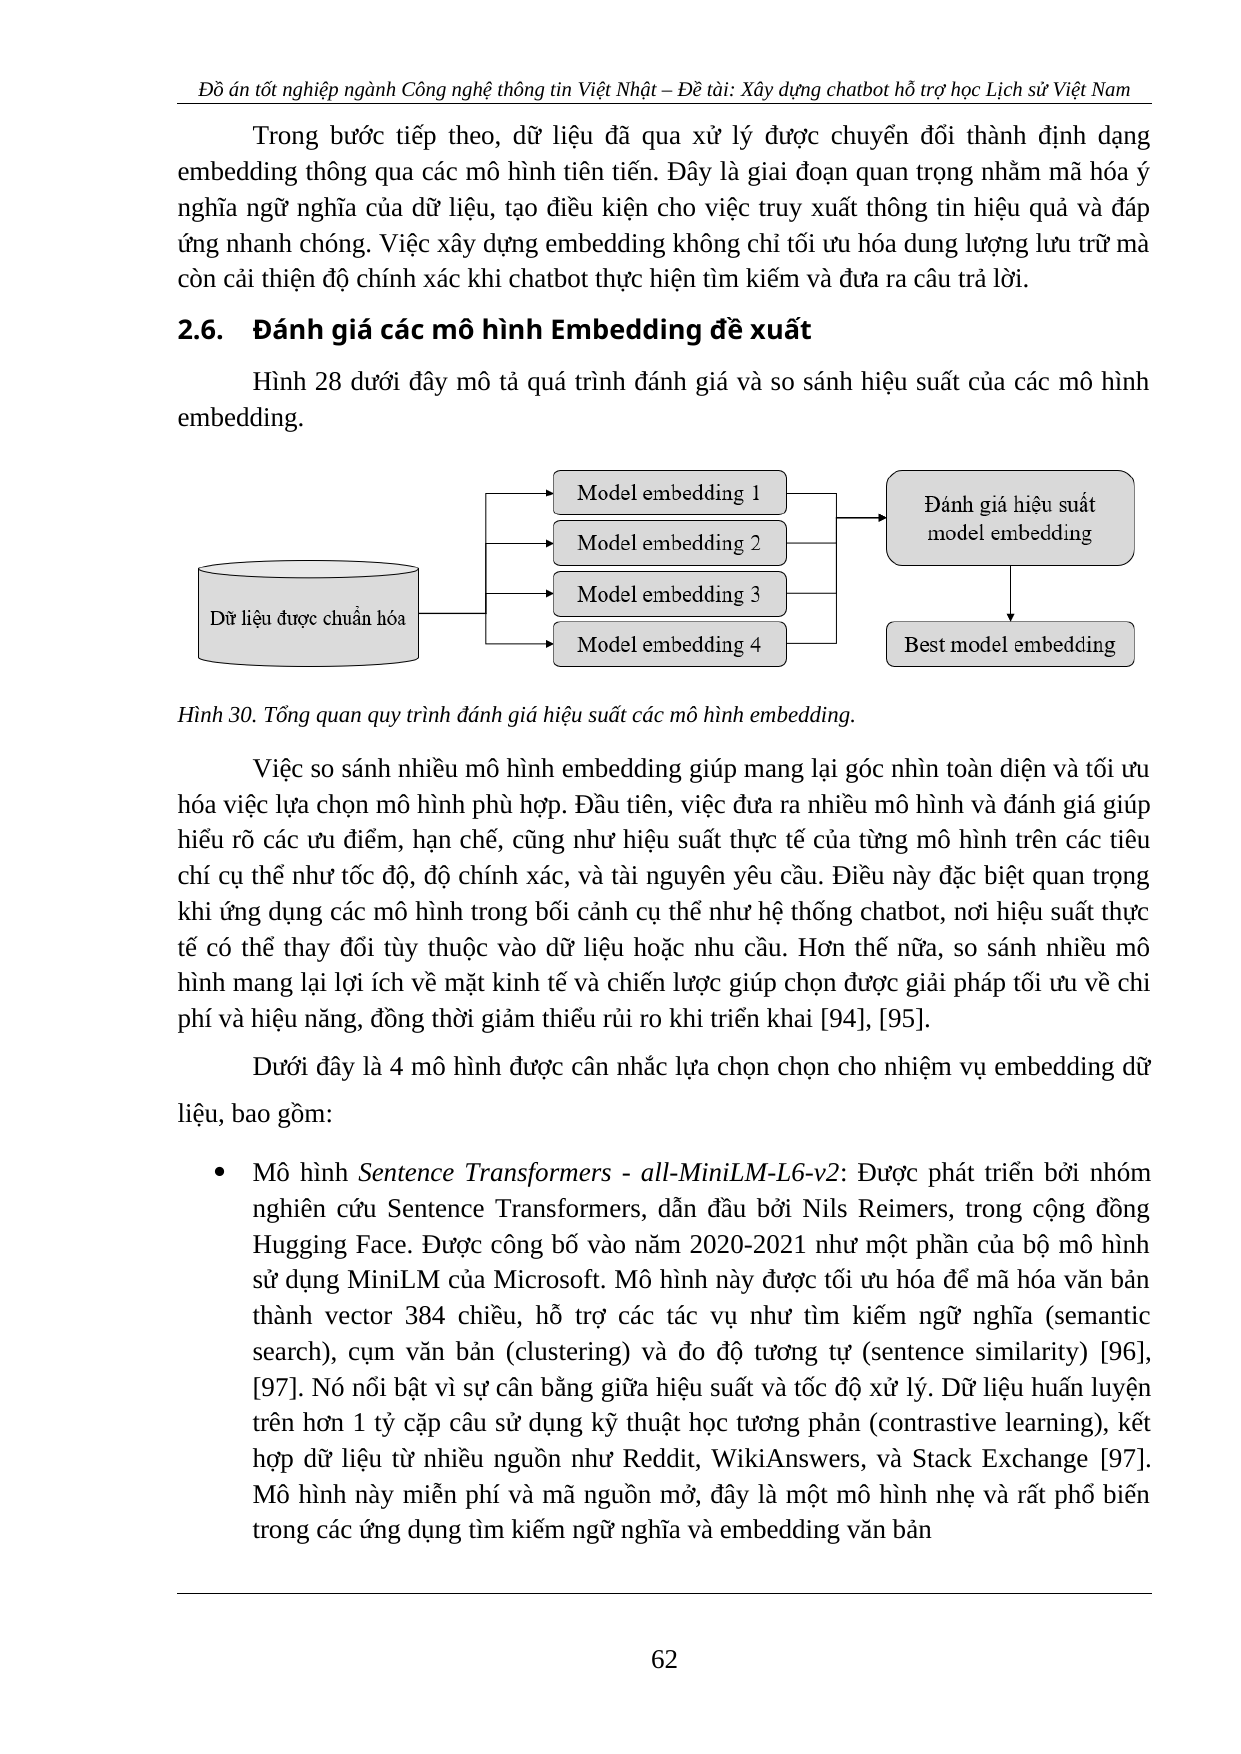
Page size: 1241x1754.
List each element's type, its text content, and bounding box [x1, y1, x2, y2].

list Mô hình Sentence Transformers - all-MiniLM-L6-v2: Được phát triển bởi nhóm nghiên cứu Sentence Transformers, dẫn đầu bởi Nils Reimers, trong cộng đồng Hugging Face. Được công bố vào năm 2020-2021 như một phần của bộ mô hình sử dụng MiniLM của Microsoft. Mô hình này được tối ưu hóa để mã hóa văn bản thành vector 384 chiều, hỗ trợ các tác vụ như tìm kiếm ngữ nghĩa (semantic search), cụm văn bản (clustering) và đo độ tương tự (sentence similarity) . Nó nổi bật vì sự cân bằng giữa hiệu suất và tốc độ xử lý. Dữ liệu huấn luyện trên hơn 1 tỷ cặp câu sử dụng kỹ thuật học tương phản (contrastive learning), kết hợp dữ liệu từ nhiều nguồn như Reddit, WikiAnswers, và Stack Exchange . Mô hình này miễn phí và mã nguồn mở, đây là một mô hình nhẹ và rất phổ biến trong các ứng dụng tìm kiếm ngữ nghĩa và embedding văn bản [215, 1156, 1152, 1545]
subtitle Đánh giá các mô hình Embedding đề xuất [177, 311, 1152, 347]
text Trong bước tiếp theo, dữ liệu đã qua xử lý được chuyển đổi thành định dạng embedding thông qua các mô hình tiên tiến. Đây là giai đoạn quan trọng nhằm mã hóa ý nghĩa ngữ nghĩa của dữ liệu, tạo điều kiện cho việc truy xuất thông tin hiệu quả và đáp ứng nhanh chóng. Việc xây dựng embedding không chỉ tối ưu hóa dung lượng lưu trữ mà còn cải thiện độ chính xác khi chatbot thực hiện tìm kiếm và đưa ra câu trả lời. [177, 119, 1152, 293]
picture [177, 449, 1152, 684]
text Hình 28 dưới đây mô tả quá trình đánh giá và so sánh hiệu suất của các mô hình embedding. [177, 366, 1152, 432]
text Việc so sánh nhiều mô hình embedding giúp mang lại góc nhìn toàn diện và tối ưu hóa việc lựa chọn mô hình phù hợp. Đầu tiên, việc đưa ra nhiều mô hình và đánh giá giúp hiểu rõ các ưu điểm, hạn chế, cũng như hiệu suất thực tế của từng mô hình trên các tiêu chí cụ thể như tốc độ, độ chính xác, và tài nguyên yêu cầu. Điều này đặc biệt quan trọng khi ứng dụng các mô hình trong bối cảnh cụ thể như hệ thống chatbot, nơi hiệu suất thực tế có thể thay đổi tùy thuộc vào dữ liệu hoặc nhu cầu. Hơn thế nữa, so sánh nhiều mô hình mang lại lợi ích về mặt kinh tế và chiến lược giúp chọn được giải pháp tối ưu về chi phí và hiệu năng, đồng thời giảm thiểu rủi ro khi triển khai​ . [177, 752, 1152, 1033]
text Dưới đây là 4 mô hình được cân nhắc lựa chọn chọn cho nhiệm vụ embedding dữ liệu, bao gồm: [177, 1050, 1152, 1128]
text Hình 30. Tổng quan quy trình đánh giá hiệu suất các mô hình embedding. [177, 701, 1152, 727]
